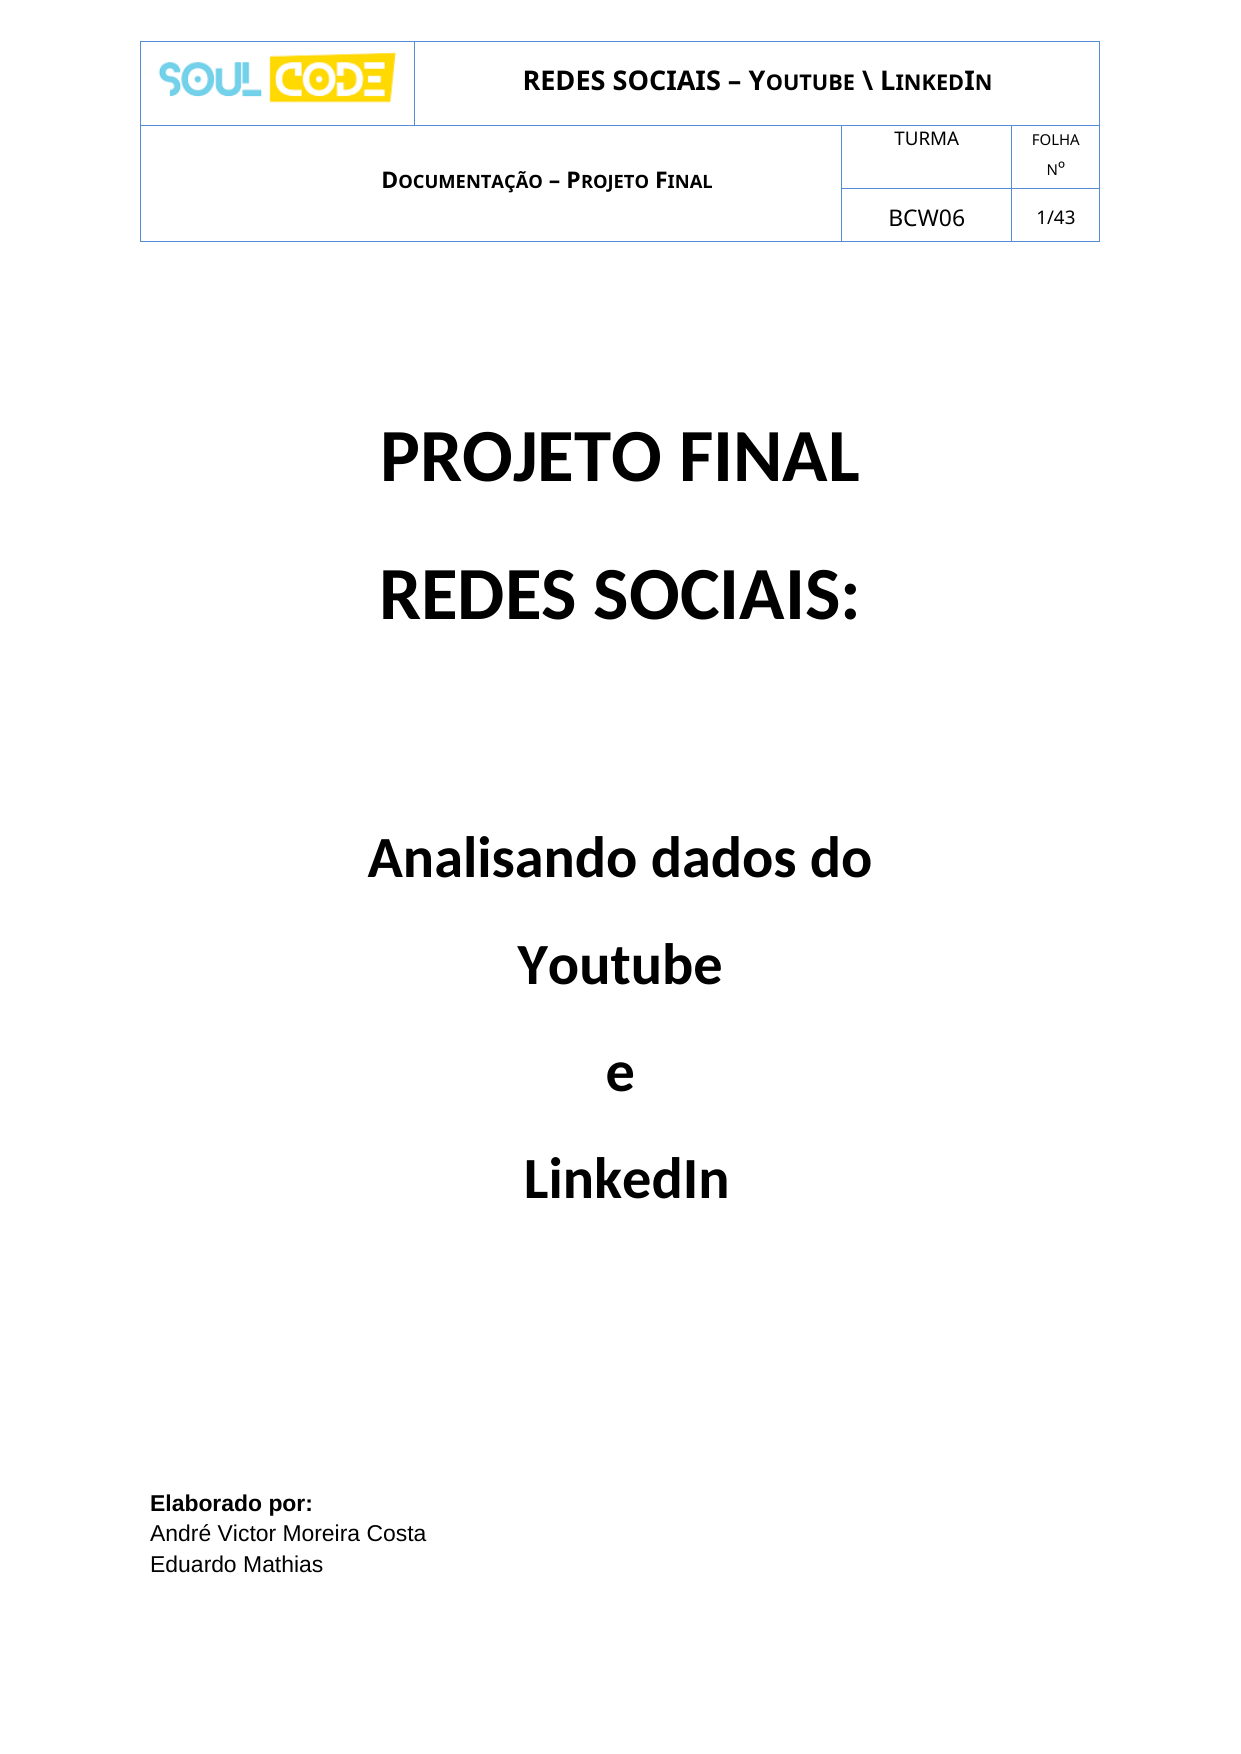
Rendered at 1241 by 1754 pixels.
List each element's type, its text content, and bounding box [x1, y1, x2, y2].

text André Victor Moreira Costa [150, 1520, 1090, 1547]
text Eduardo Mathias [150, 1551, 1090, 1577]
picture [151, 48, 404, 110]
text Analisando dados do [150, 821, 1090, 892]
text REDES SOCIAIS: [150, 546, 1090, 638]
text e [150, 1035, 1090, 1106]
text PROJETO FINAL [150, 409, 1090, 501]
text Elaborado por: [150, 1490, 1090, 1516]
text LinkedIn [150, 1142, 1090, 1213]
text Youtube [150, 928, 1090, 999]
